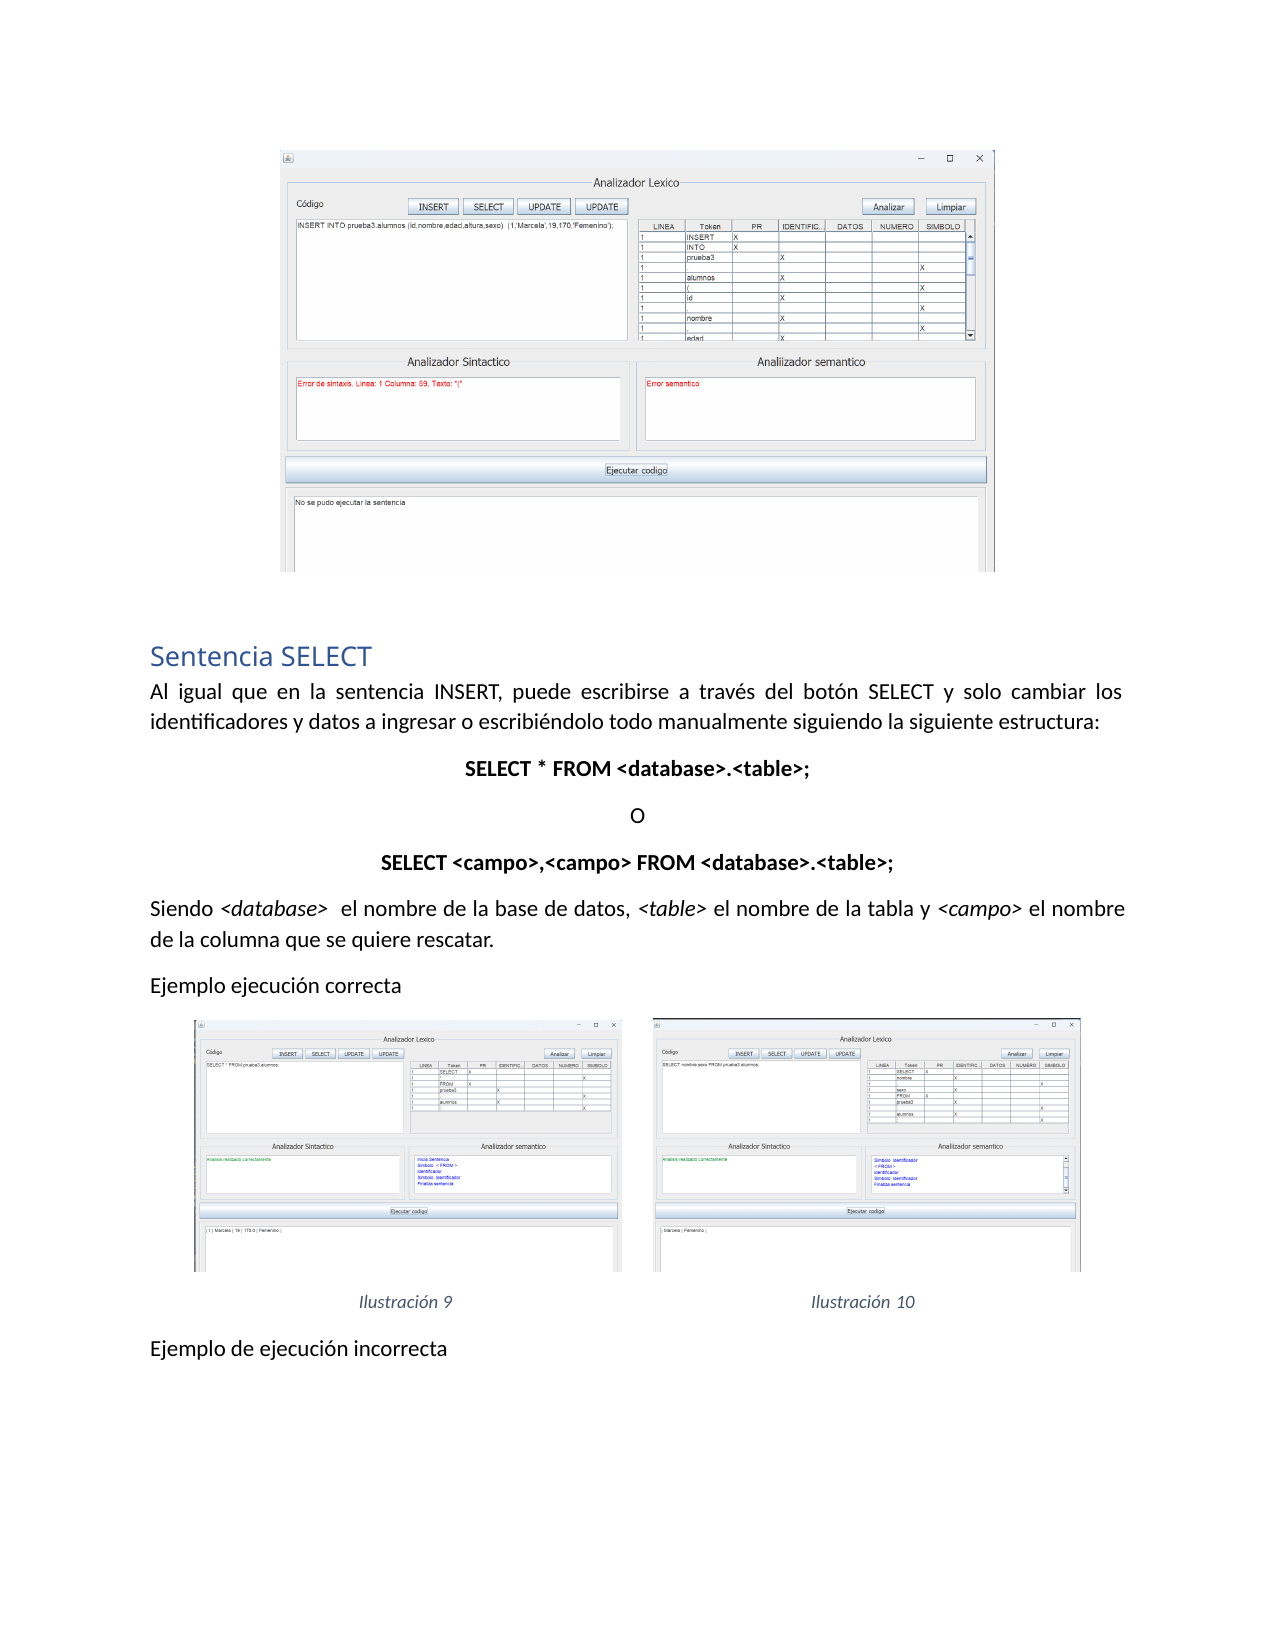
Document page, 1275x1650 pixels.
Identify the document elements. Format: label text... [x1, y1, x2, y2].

picture [280, 150, 995, 572]
text Ejemplo ejecución correcta [150, 972, 1125, 999]
text O [150, 801, 1125, 829]
subtitle Sentencia SELECT [150, 637, 1125, 674]
text Ilustración 9 Ilustración 10 [150, 1290, 1125, 1313]
text Al igual que en la sentencia INSERT, puede escribirse a través del botón SELECT y solo cambiar los identificadores y datos a ingresar o escribiéndolo todo manualmente siguiendo la siguiente estructura: [150, 677, 1125, 735]
text SELECT * FROM <database>.<table>; [150, 754, 1125, 782]
text SELECT <campo>,<campo> FROM <database>.<table>; [150, 848, 1125, 876]
text Siendo <database> el nombre de la base de datos, <table> el nombre de la tabla y <campo> el nombre de la columna que se quiere rescatar. [150, 894, 1125, 953]
picture [652, 1018, 1081, 1272]
picture [194, 1020, 622, 1272]
text Ejemplo de ejecución incorrecta [150, 1334, 1125, 1362]
